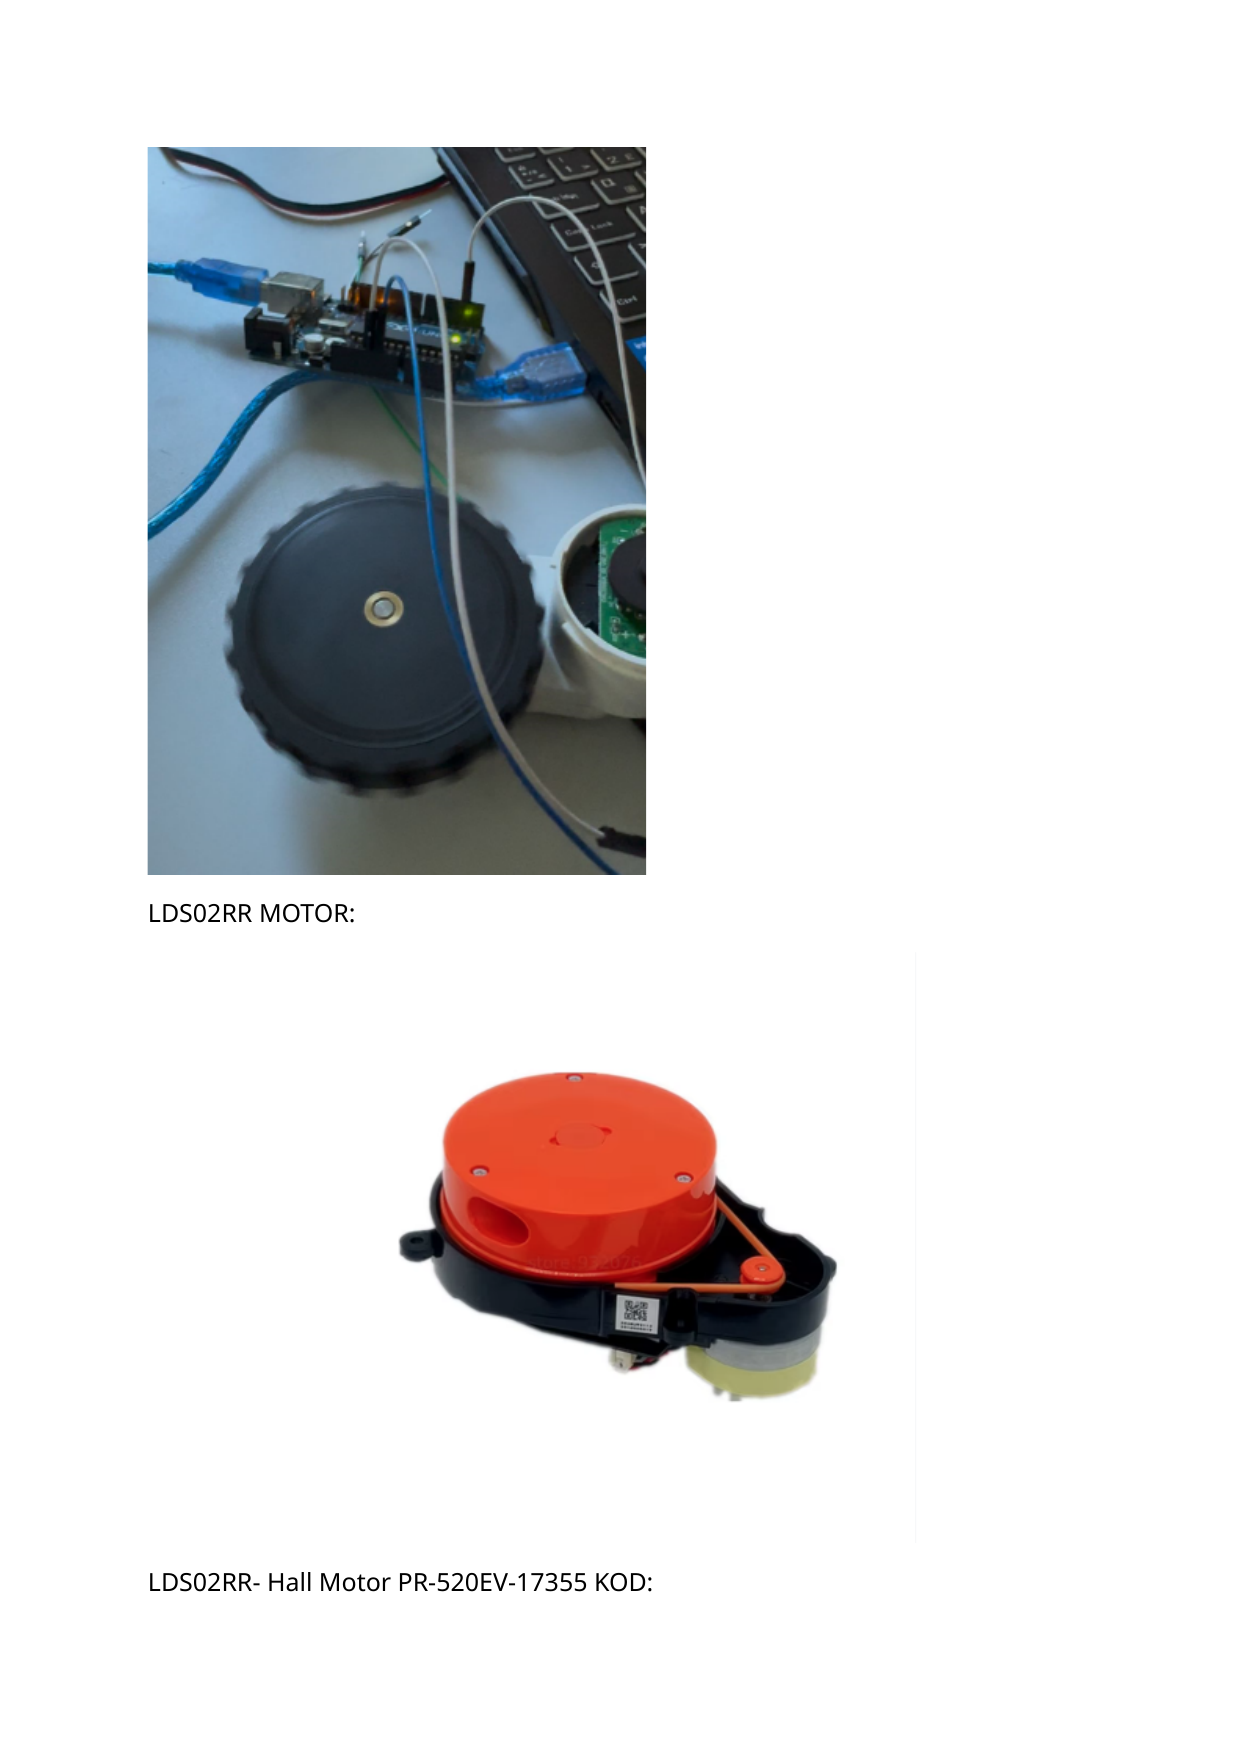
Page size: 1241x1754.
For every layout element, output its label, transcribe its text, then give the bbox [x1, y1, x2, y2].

picture [147, 147, 647, 875]
text LDS02RR MOTOR: [148, 896, 1093, 930]
text LDS02RR- Hall Motor PR-520EV-17355 KOD: [148, 1564, 1093, 1598]
picture [324, 951, 917, 1543]
